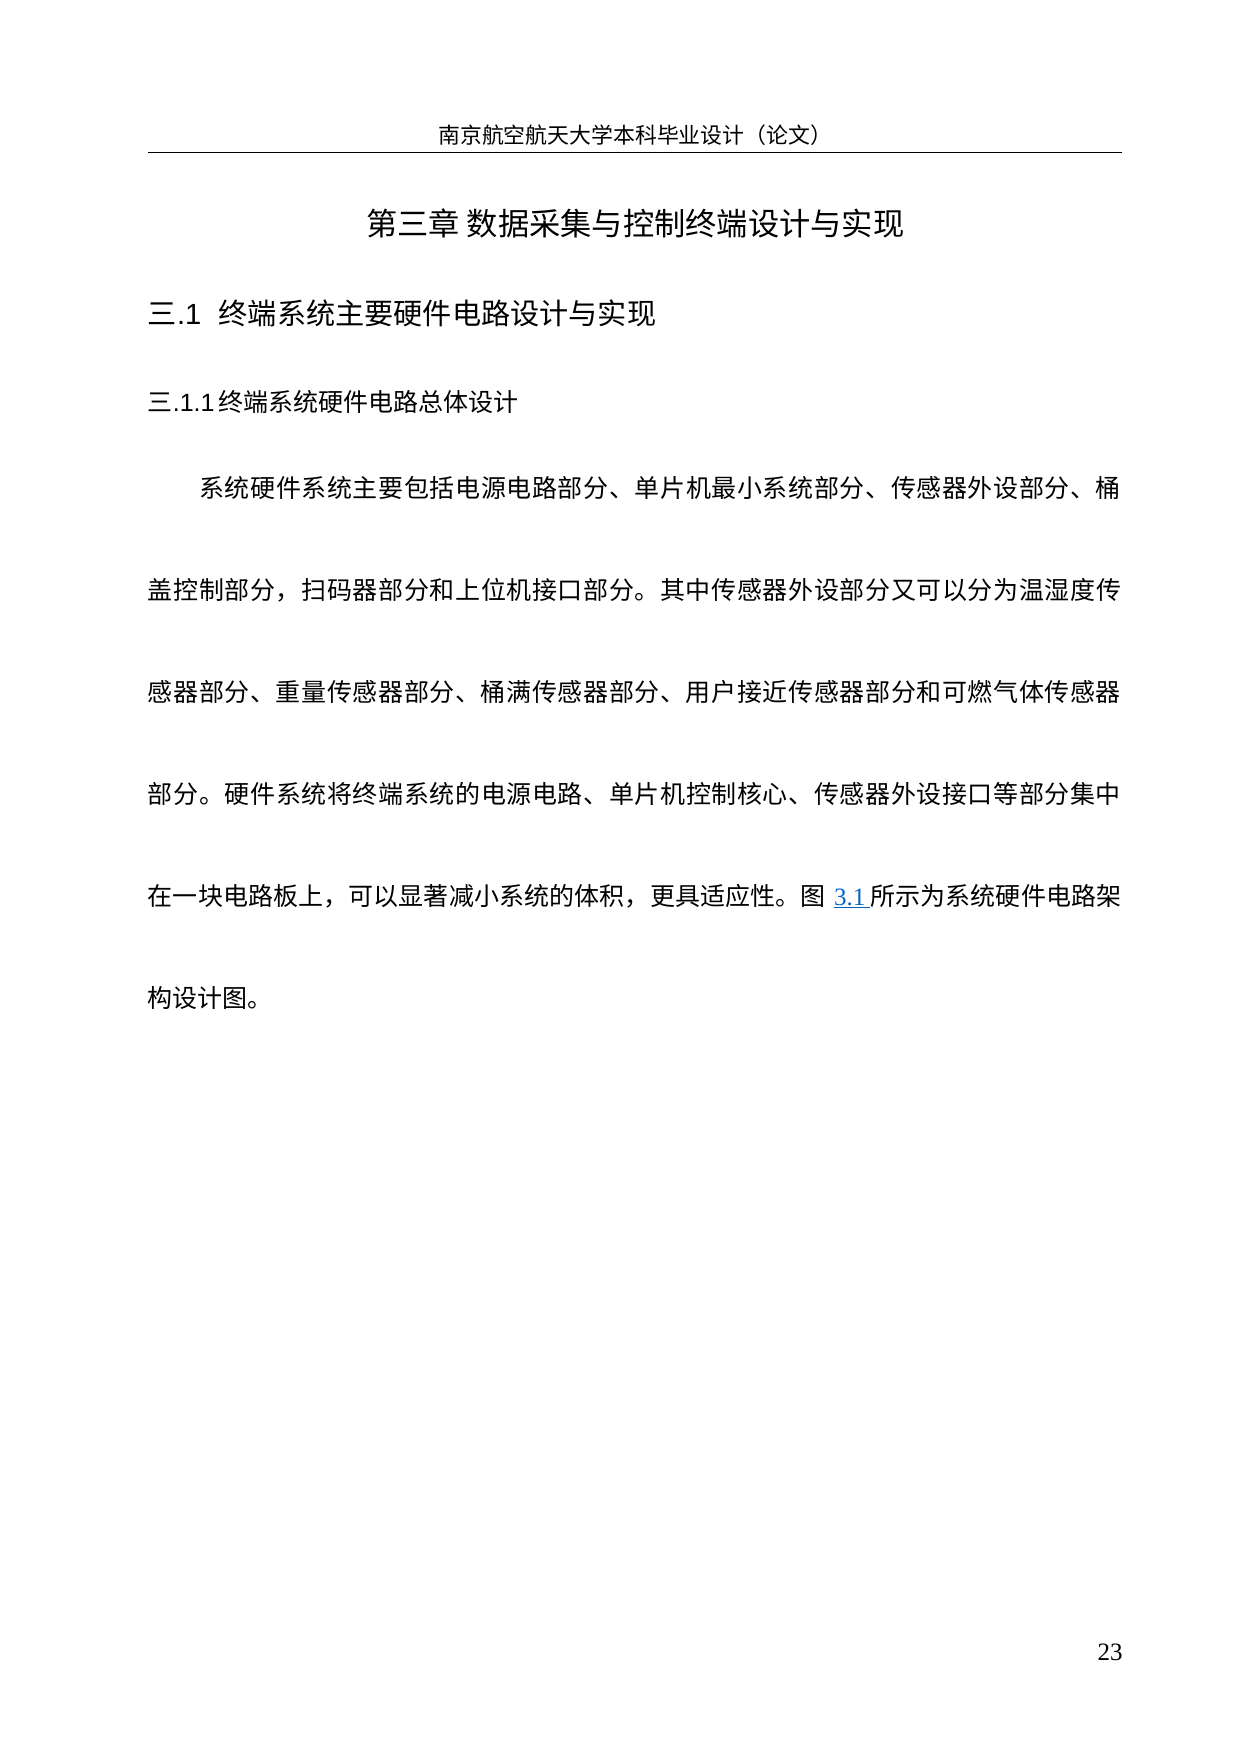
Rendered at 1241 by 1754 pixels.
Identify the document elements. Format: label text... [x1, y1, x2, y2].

subtitle 终端系统硬件电路总体设计 [148, 367, 1122, 435]
text 系统硬件系统主要包括电源电路部分、单片机最小系统部分、传感器外设部分、桶盖控制部分，扫码器部分和上位机接口部分。其中传感器外设部分又可以分为温湿度传感器部分、重量传感器部分、桶满传感器部分、用户接近传感器部分和可燃气体传感器部分。硬件系统将终端系统的电源电路、单片机控制核心、传感器外设接口等部分集中在一块电路板上，可以显著减小系统的体积，更具适应性。图 3.1所示为系统硬件电路架构设计图。 [148, 453, 1122, 1030]
subtitle 数据采集与控制终端设计与实现 [148, 187, 1122, 255]
subtitle 终端系统主要硬件电路设计与实现 [148, 278, 1122, 346]
